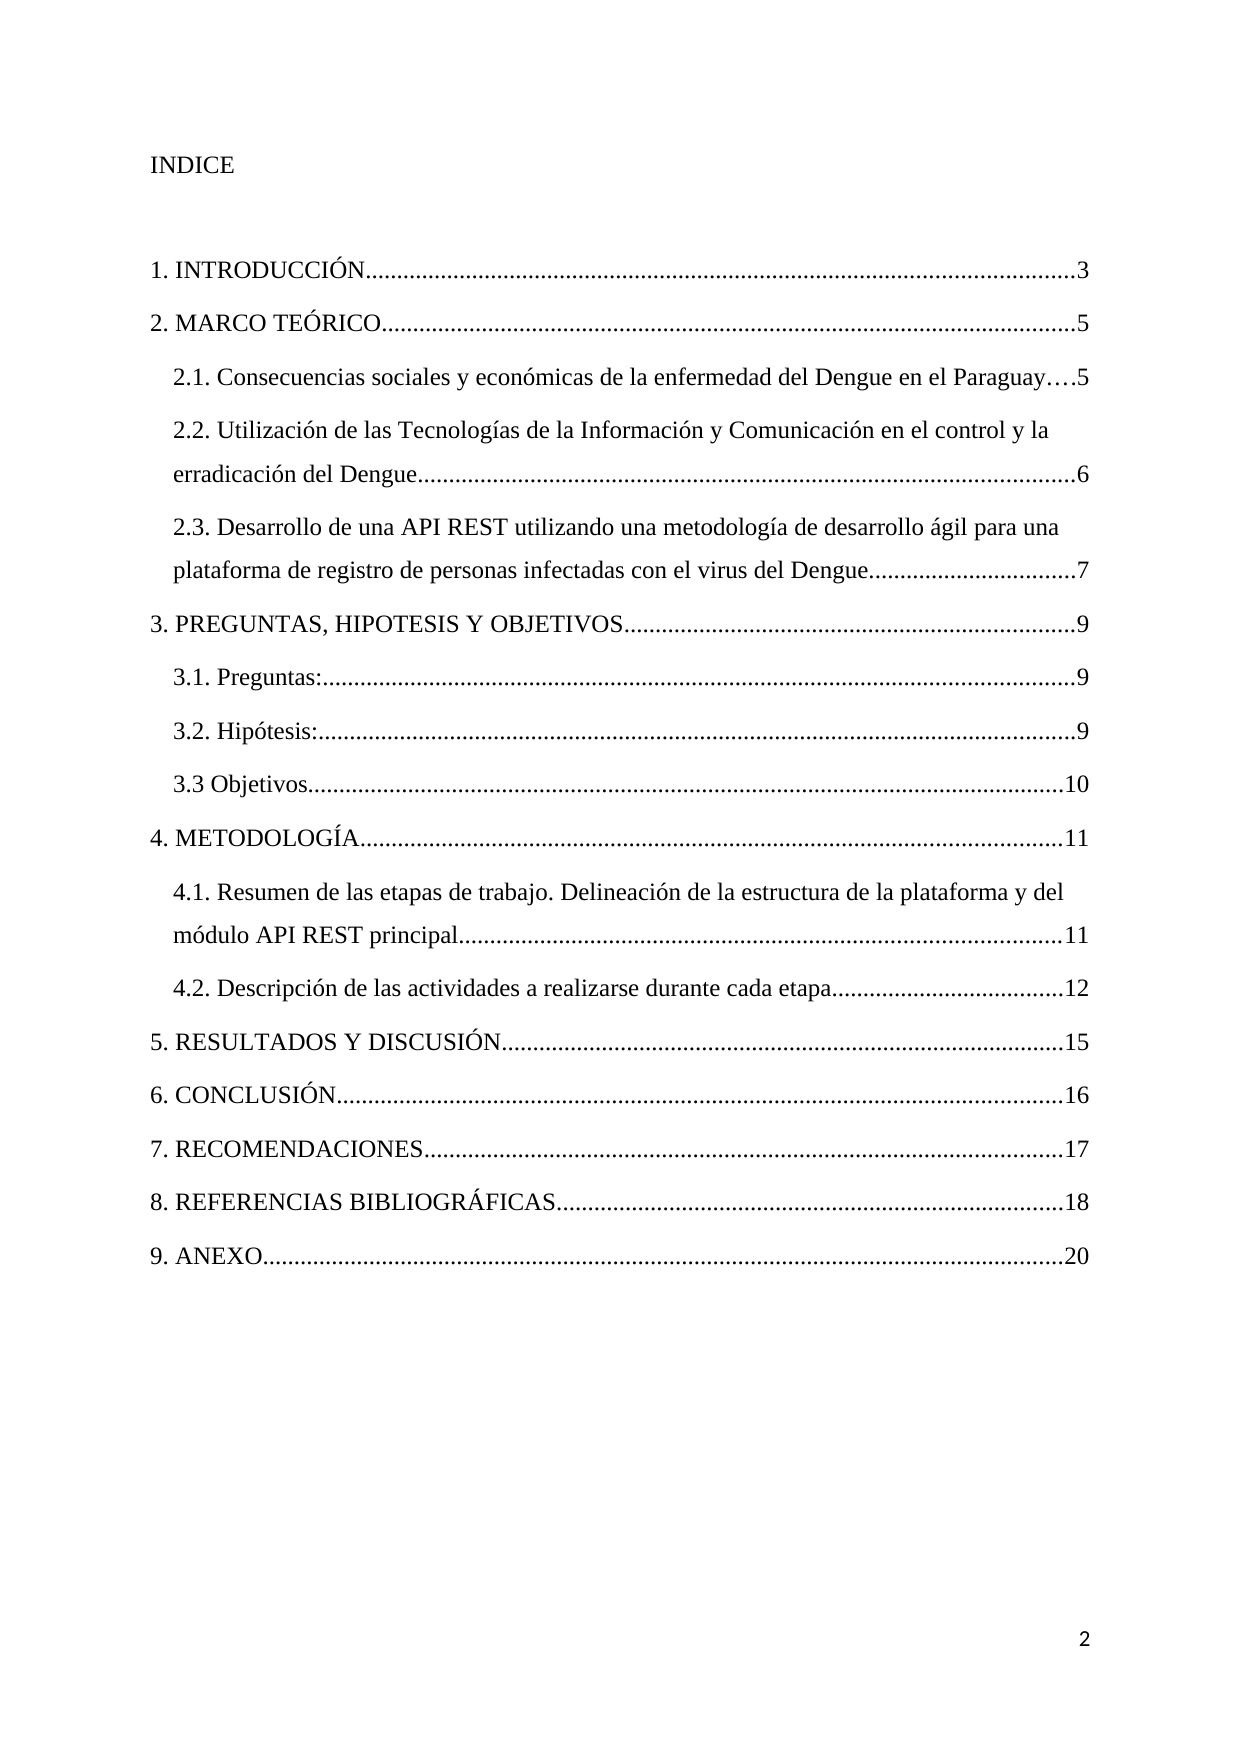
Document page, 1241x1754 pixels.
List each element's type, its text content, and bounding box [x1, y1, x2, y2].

text INDICE [150, 150, 1090, 179]
